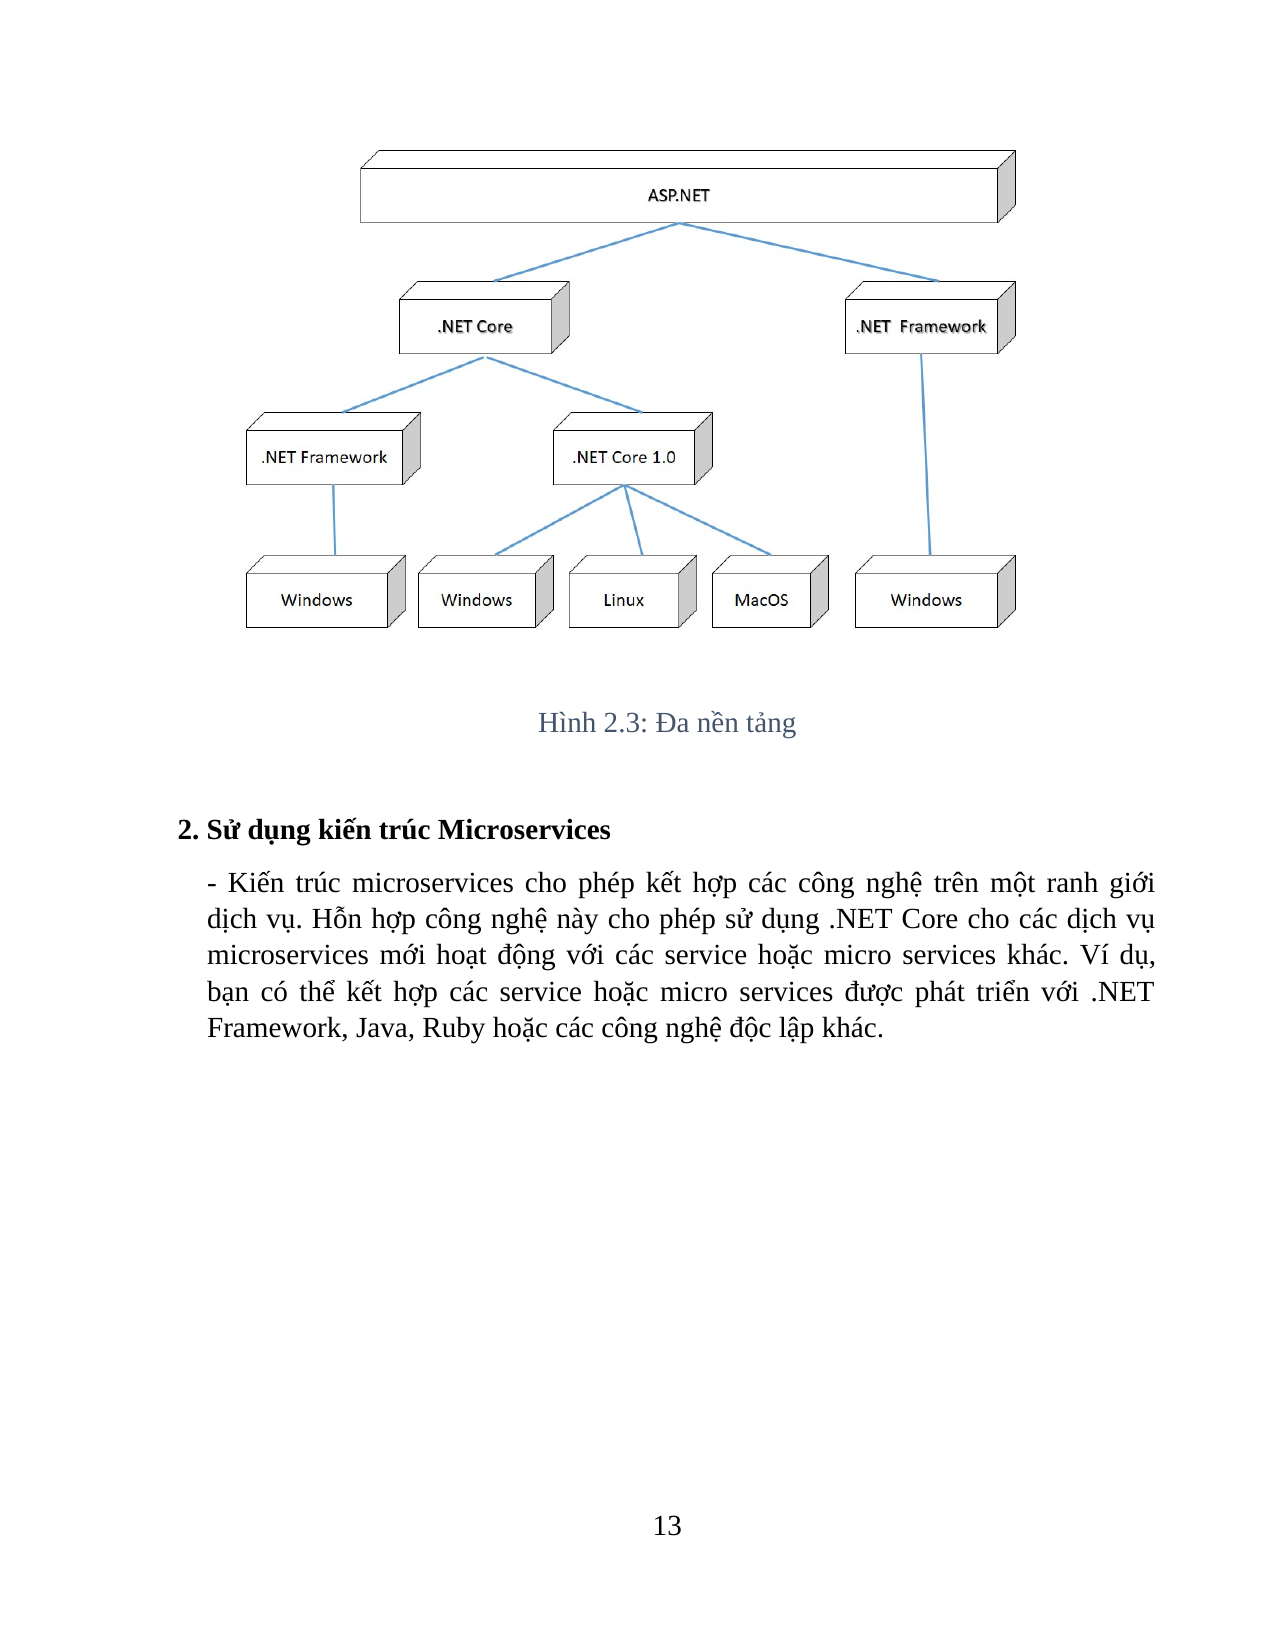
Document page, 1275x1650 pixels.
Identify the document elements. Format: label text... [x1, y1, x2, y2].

text Hình 2.3: Đa nền tảng [177, 705, 1157, 739]
text - Kiến trúc microservices cho phép kết hợp các công nghệ trên một ranh giới dịch vụ. Hỗn hợp công nghệ này cho phép sử dụng .NET Core cho các dịch vụ microservices mới hoạt động với các service hoặc micro services khác. Ví dụ, bạn có thể kết hợp các service hoặc micro services được phát triển với .NET Framework, Java, Ruby hoặc các công nghệ độc lập khác. [207, 865, 1157, 1043]
text 2. Sử dụng kiến trúc Microservices [177, 812, 1157, 846]
picture [177, 118, 1187, 686]
